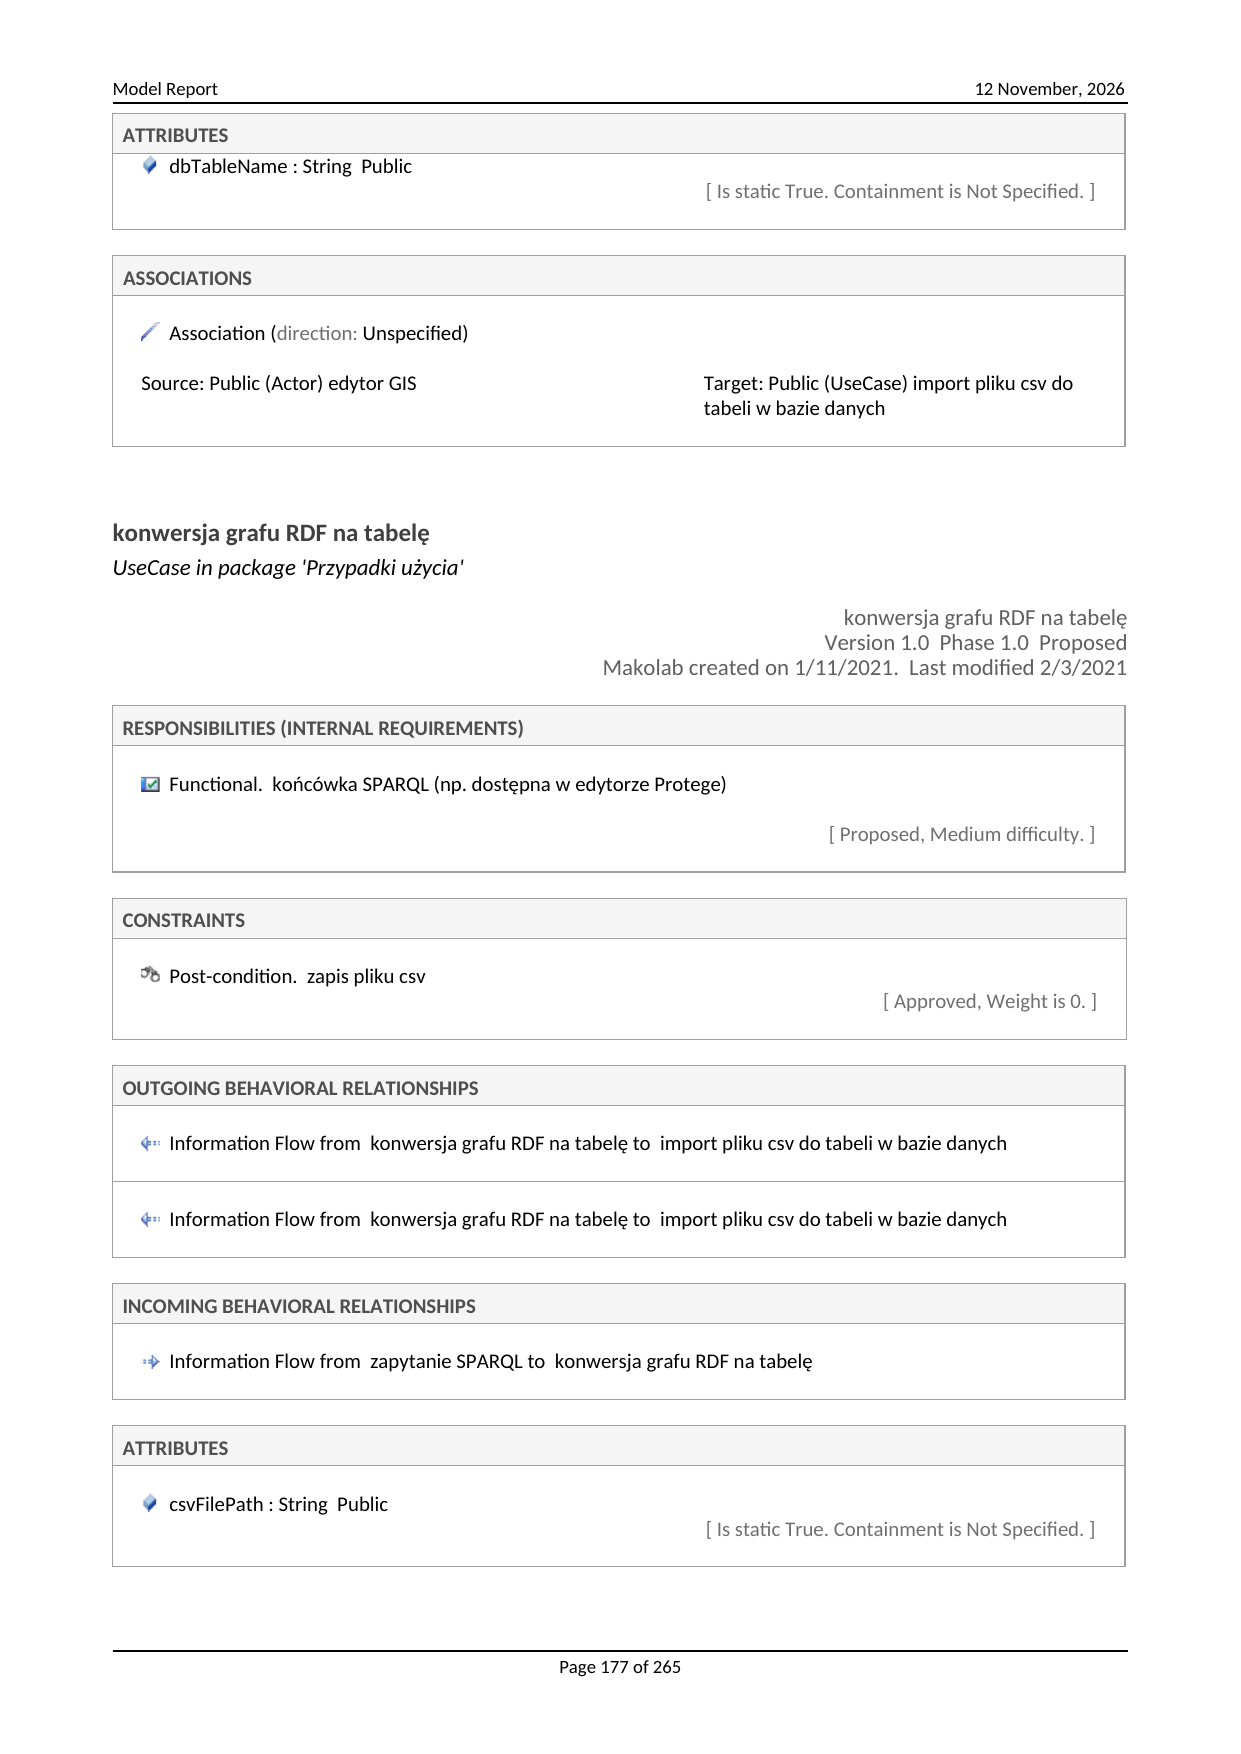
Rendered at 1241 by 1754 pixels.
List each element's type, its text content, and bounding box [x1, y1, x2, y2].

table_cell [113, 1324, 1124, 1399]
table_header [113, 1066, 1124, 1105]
picture [141, 1492, 160, 1512]
text konwersja grafu RDF na tabelę [112, 605, 1128, 630]
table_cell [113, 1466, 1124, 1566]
text Version 1.0 Phase 1.0 Proposed [112, 630, 1128, 655]
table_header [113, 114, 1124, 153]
picture [141, 964, 160, 984]
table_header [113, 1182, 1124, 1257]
picture [141, 772, 160, 792]
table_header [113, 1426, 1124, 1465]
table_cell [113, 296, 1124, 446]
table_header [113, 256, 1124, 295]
text UseCase in package 'Przypadki użycia' [112, 555, 1128, 580]
picture [141, 1132, 160, 1151]
subtitle konwersja grafu RDF na tabelę [112, 522, 1128, 547]
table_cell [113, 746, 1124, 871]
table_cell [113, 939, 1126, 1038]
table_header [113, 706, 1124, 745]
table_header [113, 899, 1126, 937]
picture [141, 322, 160, 341]
text Makolab created on 1/11/2021. Last modified 2/3/2021 [112, 655, 1128, 680]
picture [141, 1350, 160, 1369]
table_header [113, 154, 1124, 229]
picture [141, 155, 160, 174]
picture [141, 1208, 160, 1227]
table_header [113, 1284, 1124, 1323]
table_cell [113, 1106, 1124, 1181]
